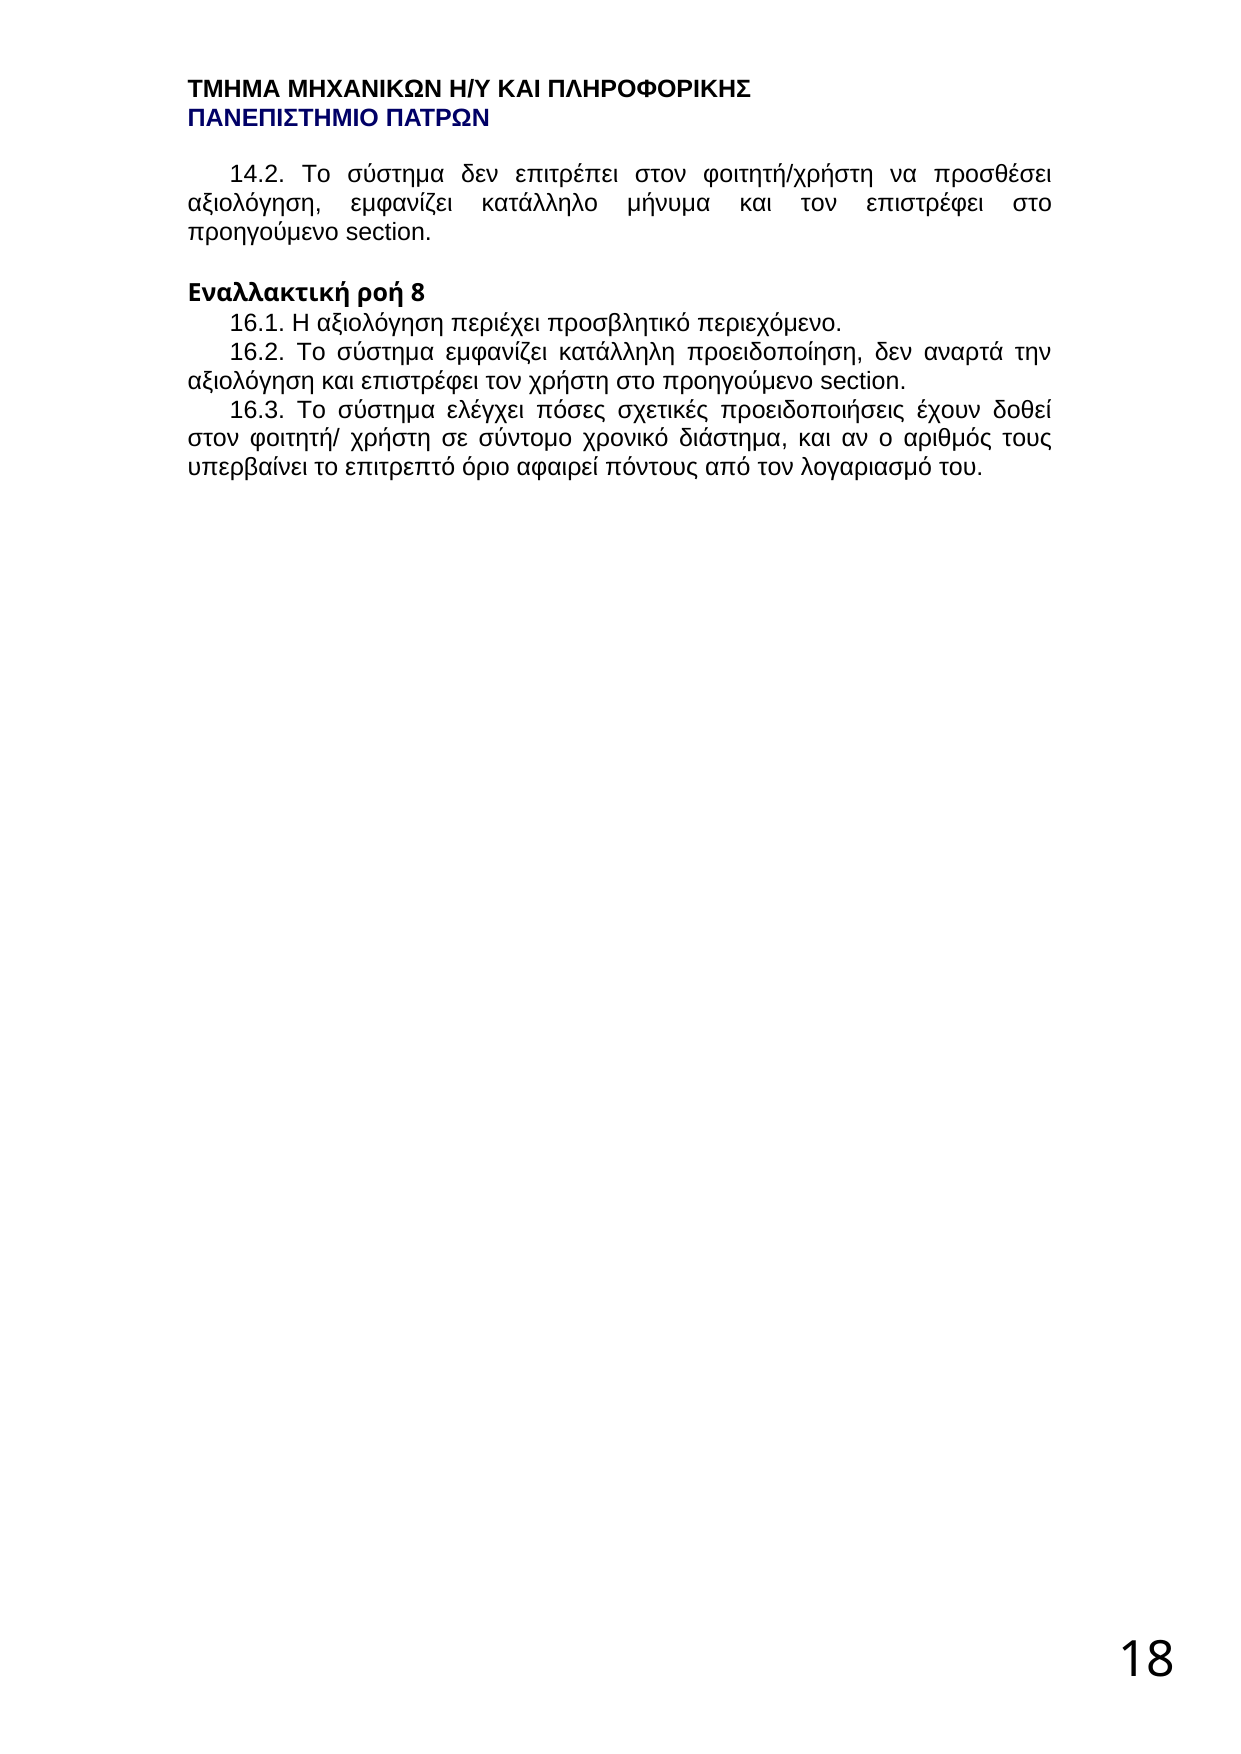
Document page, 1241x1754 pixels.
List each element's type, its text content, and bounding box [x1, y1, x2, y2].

text 14.2. Το σύστημα δεν επιτρέπει στον φοιτητή/χρήστη να προσθέσει αξιολόγηση, εμφανίζει κατάλληλο μήνυμα και τον επιστρέφει στο προηγούμενο section. [187, 159, 1053, 246]
text Εναλλακτική ροή 8 [187, 274, 1053, 308]
text 16.3. Το σύστημα ελέγχει πόσες σχετικές προειδοποιήσεις έχουν δοθεί στον φοιτητή/ χρήστη σε σύντομο χρονικό διάστημα, και αν ο αριθμός τους υπερβαίνει το επιτρεπτό όριο αφαιρεί πόντους από τον λογαριασμό του. [187, 394, 1053, 481]
text 16.2. Το σύστημα εμφανίζει κατάλληλη προειδοποίηση, δεν αναρτά την αξιολόγηση και επιστρέφει τον χρήστη στο προηγούμενο section. [187, 337, 1053, 394]
text 16.1. Η αξιολόγηση περιέχει προσβλητικό περιεχόμενο. [187, 308, 1053, 337]
